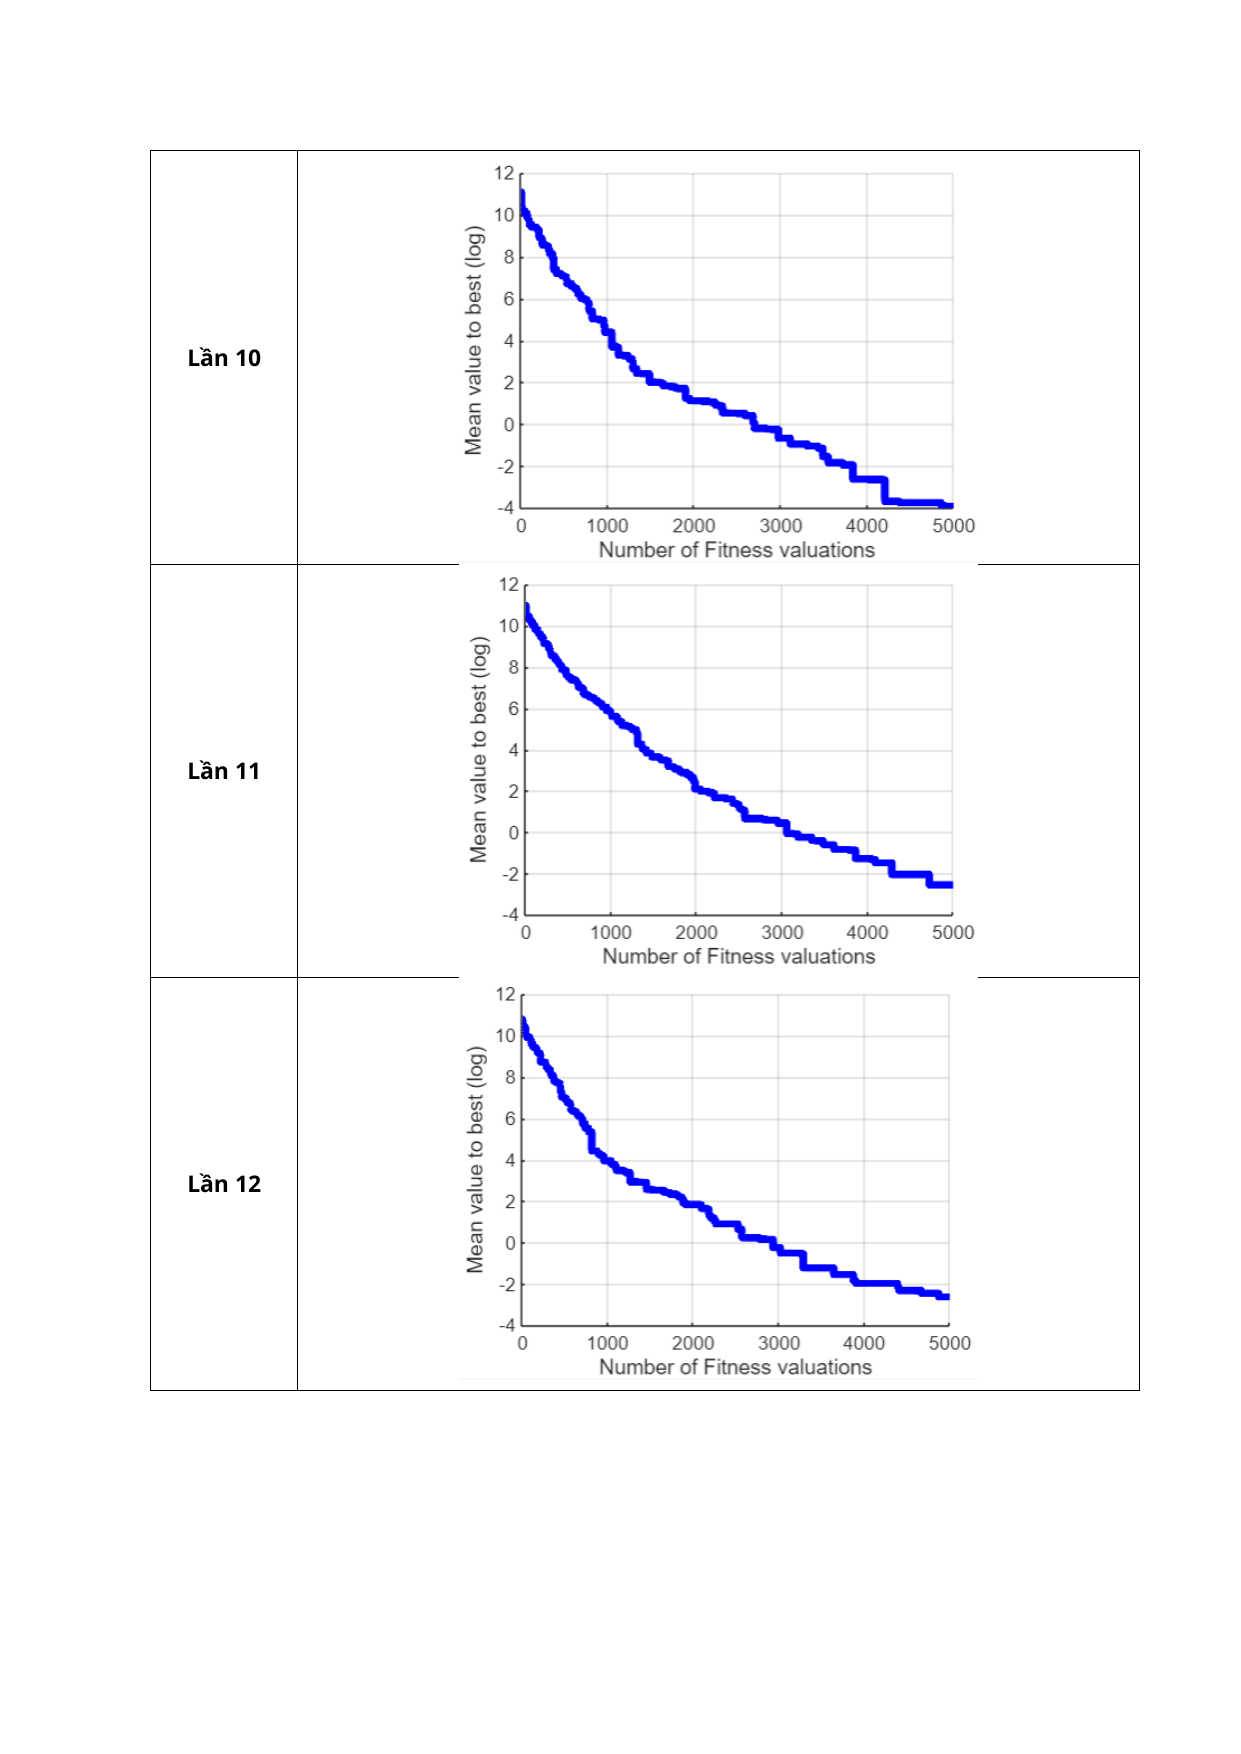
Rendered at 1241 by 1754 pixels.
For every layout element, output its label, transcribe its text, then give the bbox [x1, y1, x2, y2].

picture [459, 977, 978, 1380]
table_cell [980, 151, 1139, 563]
picture [457, 151, 980, 563]
table_cell Lần 10 [151, 151, 297, 563]
table_cell [298, 151, 457, 563]
table_cell [298, 565, 1139, 977]
table_cell Lần 11 [151, 565, 297, 977]
picture [459, 564, 978, 967]
table_cell Lần 12 [151, 978, 297, 1390]
table_cell [298, 978, 1139, 1390]
